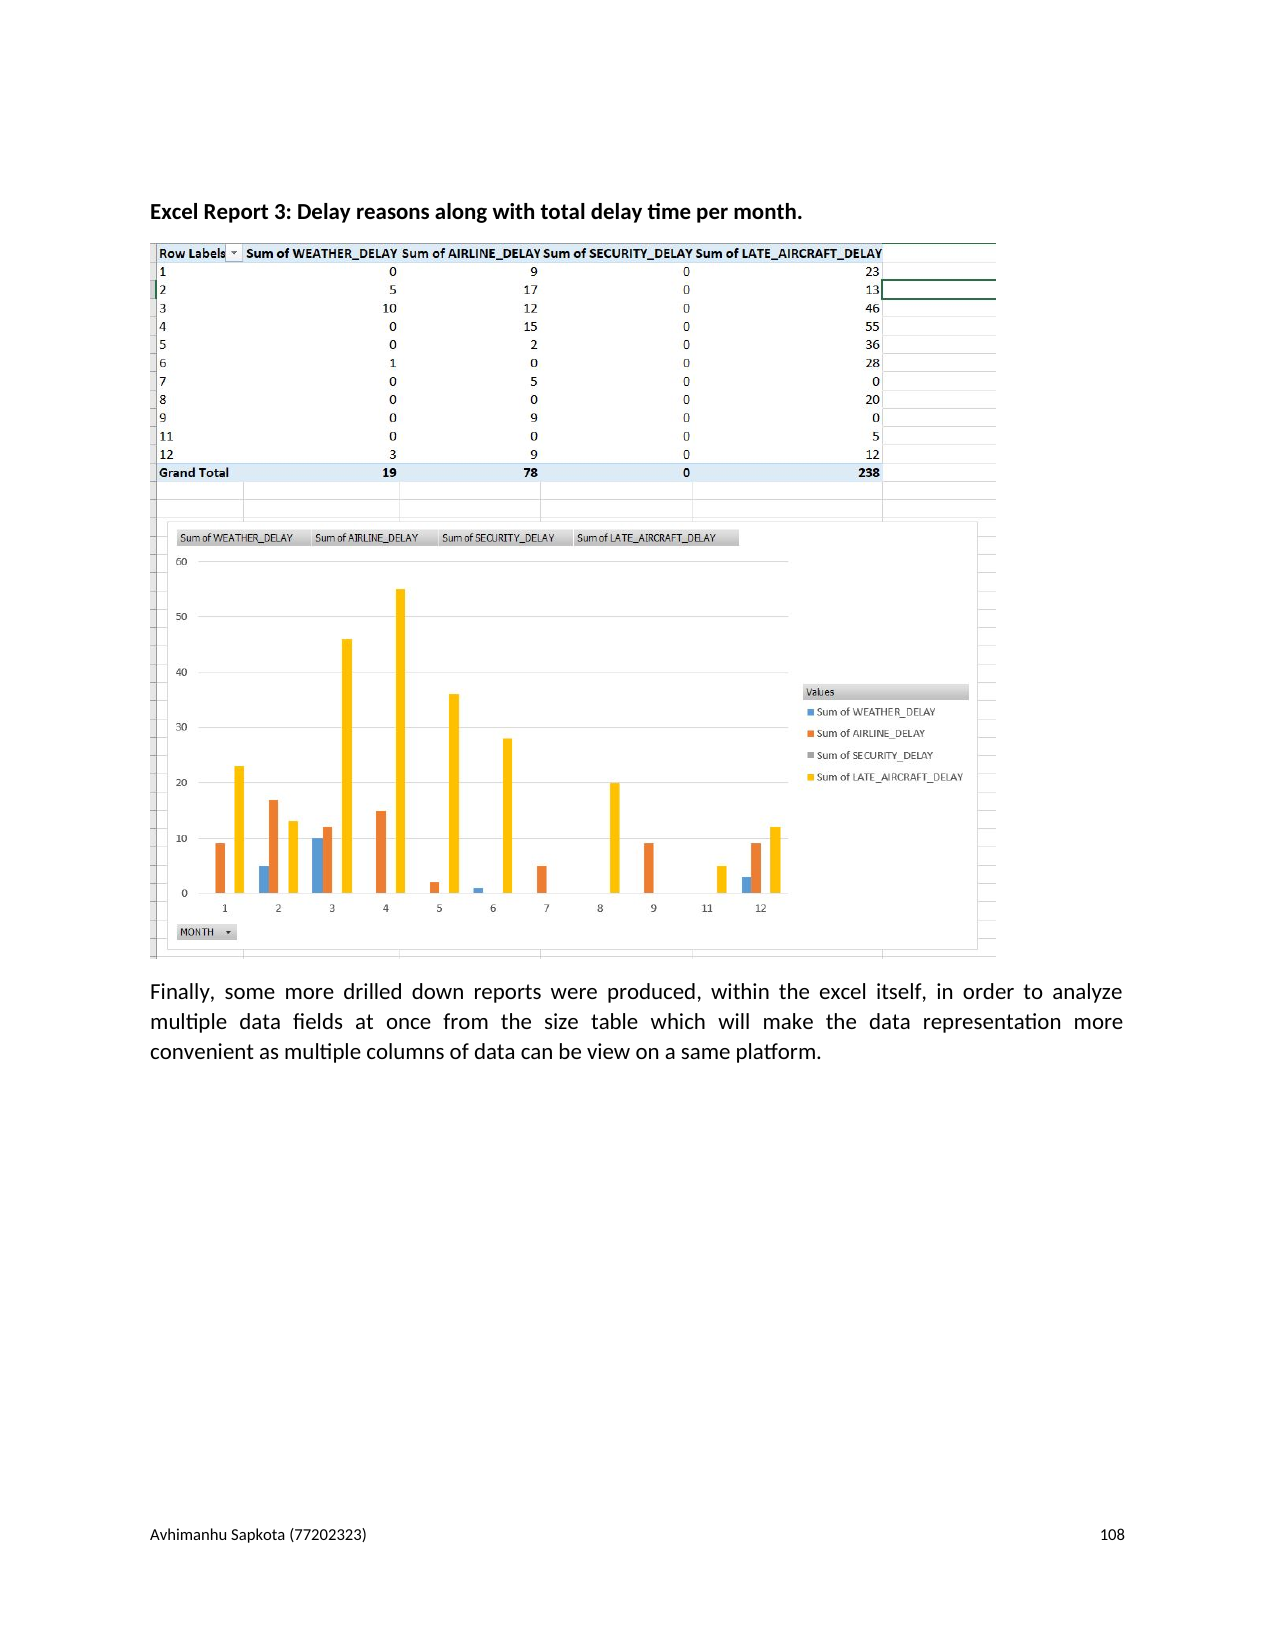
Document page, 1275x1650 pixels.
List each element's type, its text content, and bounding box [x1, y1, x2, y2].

text Excel Report 3: Delay reasons along with total delay time per month. [150, 197, 1125, 225]
text Finally, some more drilled down reports were produced, within the excel itself, in order to analyze multiple data fields at once from the size table which will make the data representation more convenient as multiple columns of data can be view on a same platform. [150, 977, 1125, 1066]
picture [150, 243, 996, 959]
